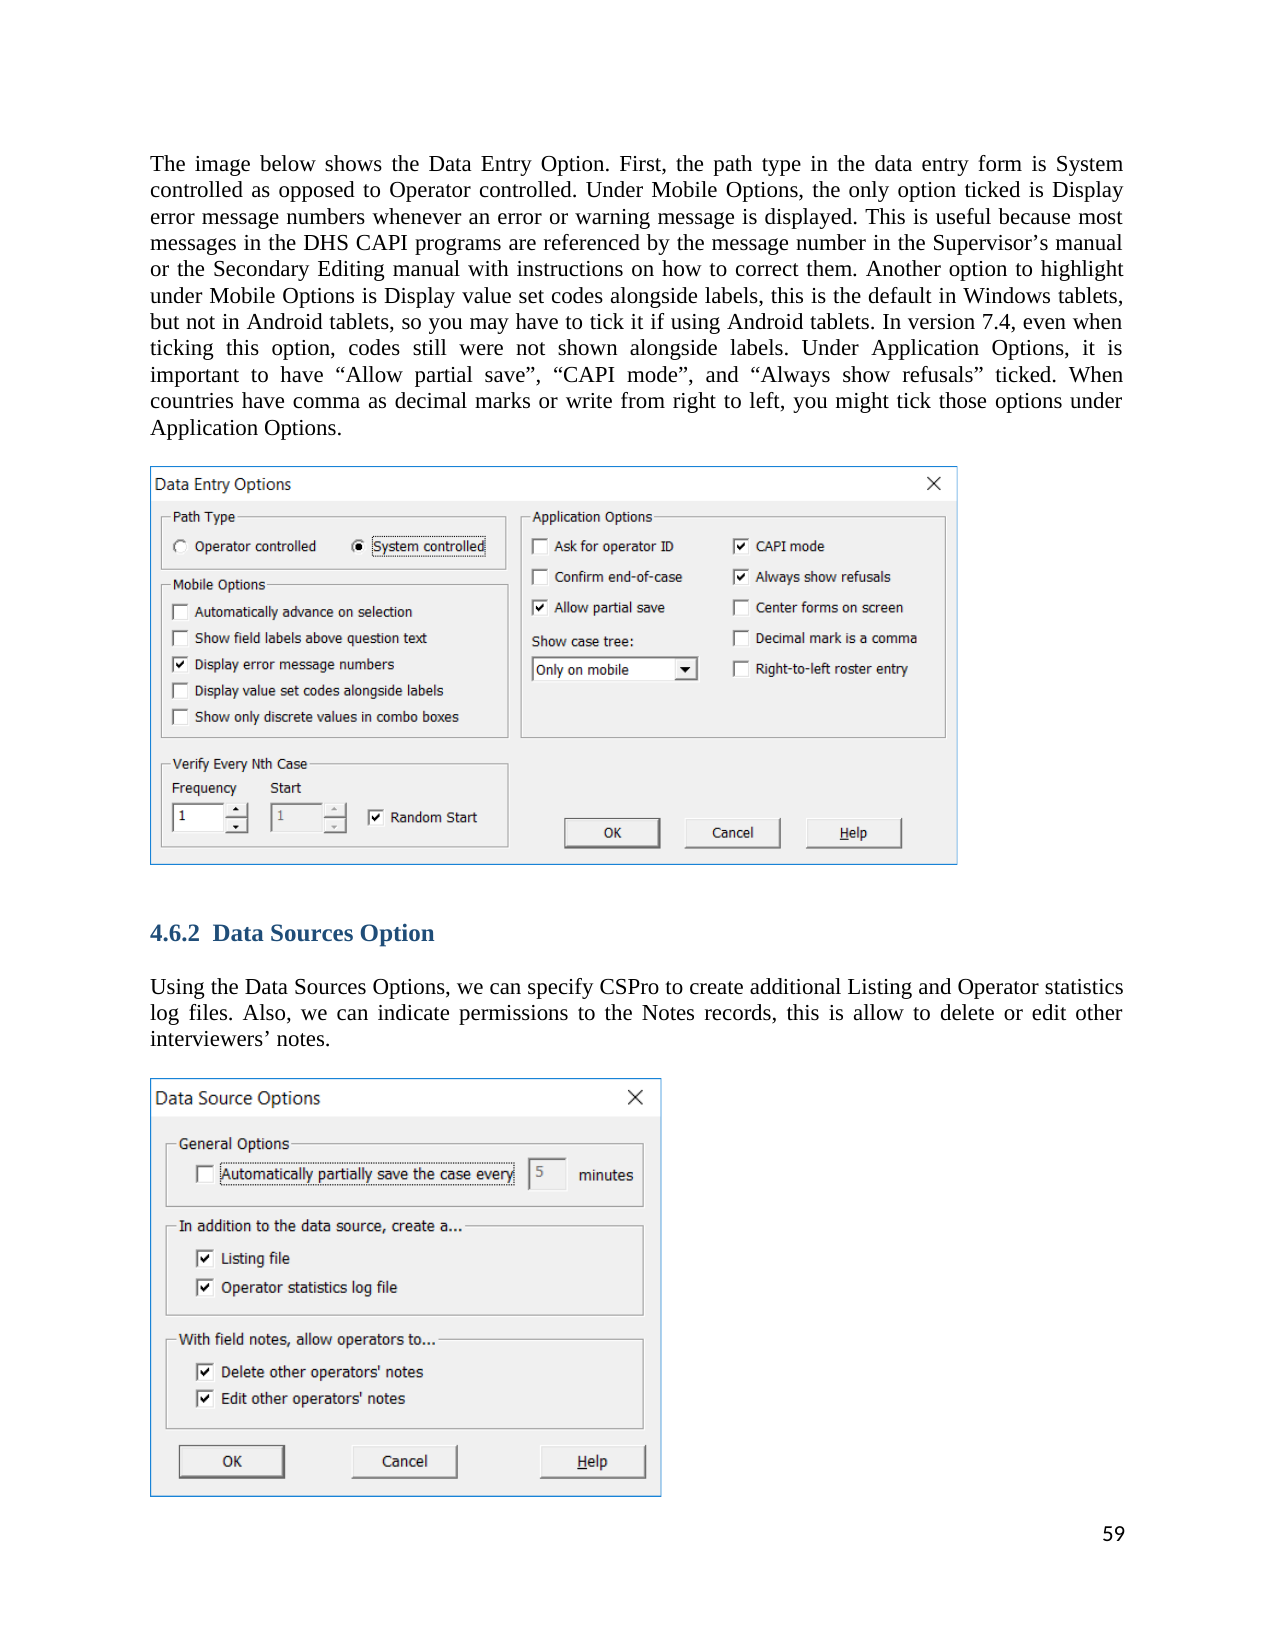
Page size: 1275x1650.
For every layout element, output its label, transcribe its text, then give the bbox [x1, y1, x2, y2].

text Using the Data Sources Options, we can specify CSPro to create additional Listing and Operator statistics log files. Also, we can indicate permissions to the Notes records, this is allow to delete or edit other interviewers’ notes. [150, 973, 1125, 1052]
text The image below shows the Data Entry Option. First, the path type in the data entry form is System controlled as opposed to Operator controlled. Under Mobile Options, the only option ticked is Display error message numbers whenever an error or warning message is displayed. This is useful because most messages in the DHS CAPI programs are referenced by the message number in the Supervisor’s manual or the Secondary Editing manual with instructions on how to correct them. Another option to highlight under Mobile Options is Display value set codes alongside labels, this is the default in Windows tablets, but not in Android tablets, so you may have to tick it if using Android tablets. In version 7.4, even when ticking this option, codes still were not shown alongside labels. Under Application Options, it is important to have “Allow partial save”, “CAPI mode”, and “Always show refusals” ticked. When countries have comma as decimal marks or write from right to left, you might tick those options under Application Options. [150, 150, 1125, 440]
picture [150, 1078, 662, 1497]
subtitle 4.6.2 Data Sources Option [150, 918, 1125, 946]
picture [150, 466, 958, 865]
